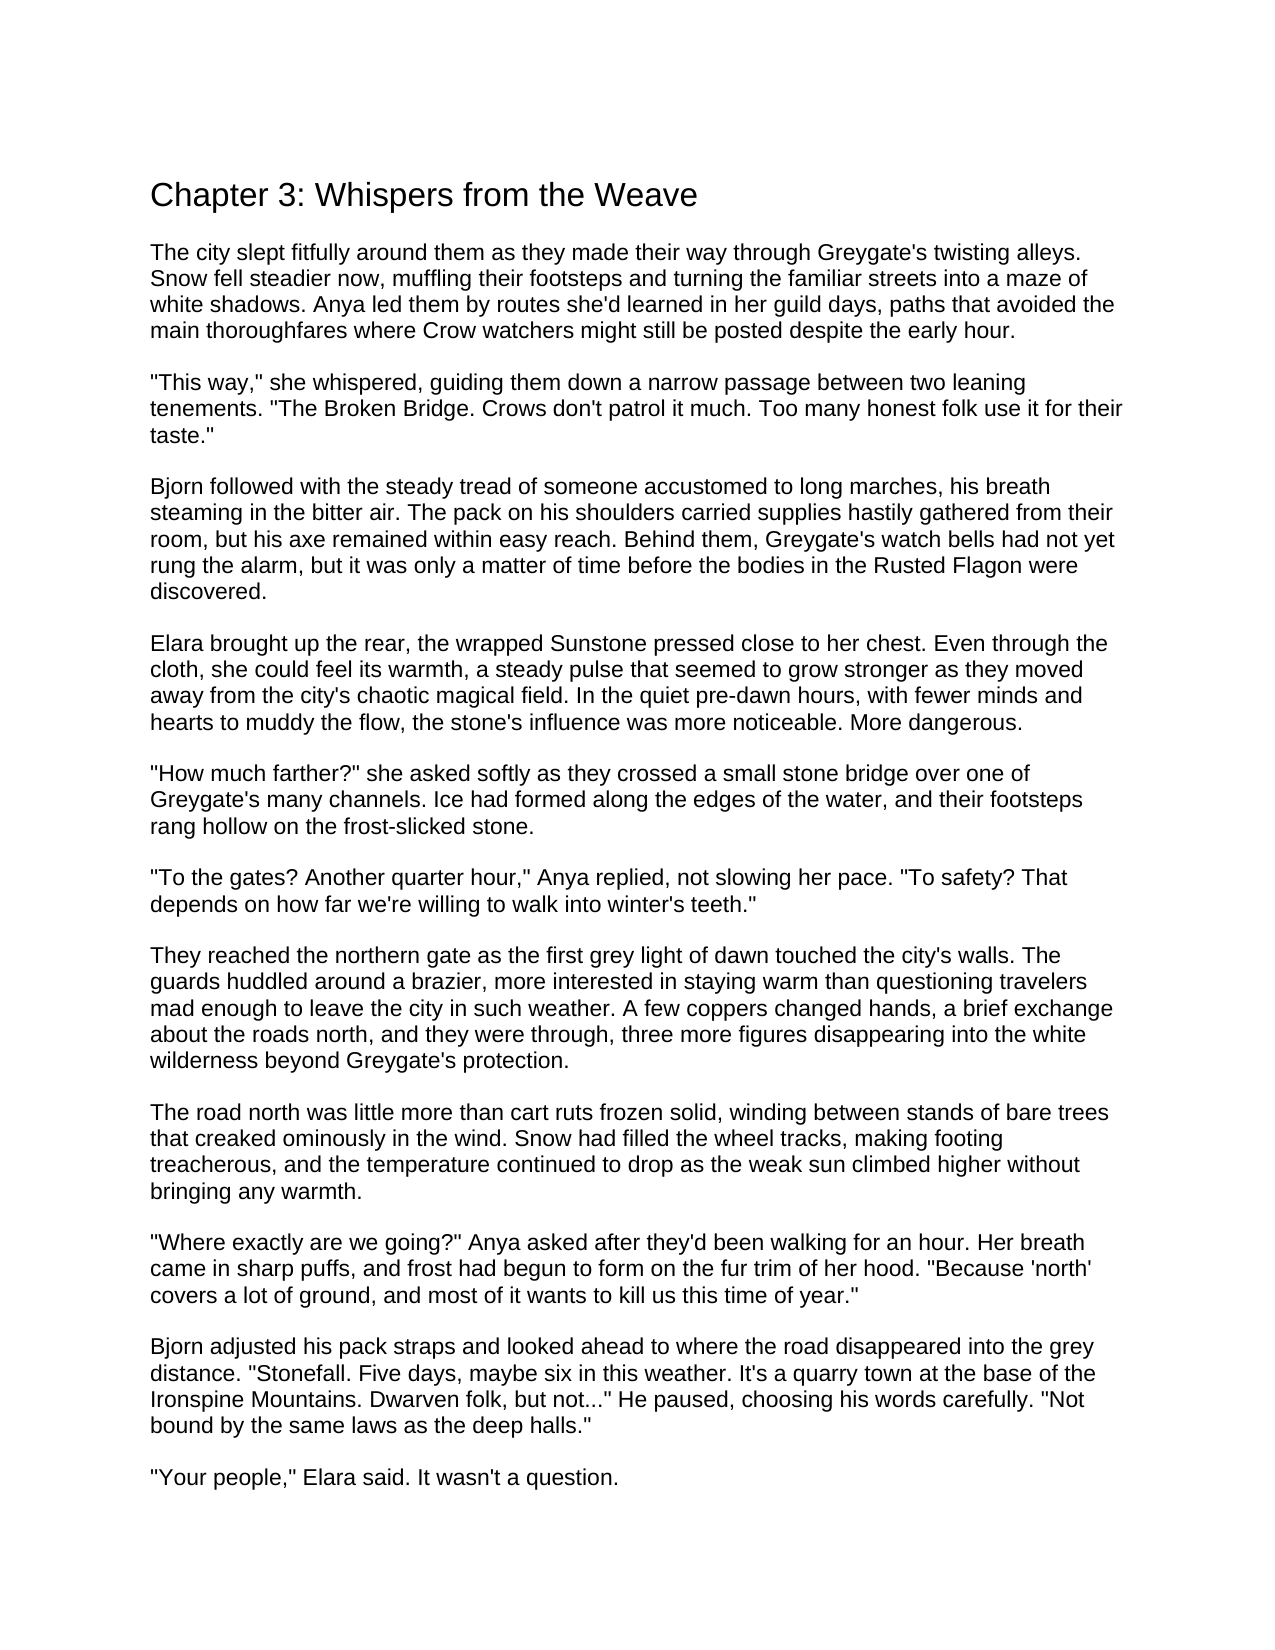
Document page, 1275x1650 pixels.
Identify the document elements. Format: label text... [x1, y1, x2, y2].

text "Where exactly are we going?" Anya asked after they'd been walking for an hour. Her breath came in sharp puffs, and frost had begun to form on the fur trim of her hood. "Because 'north' covers a lot of ground, and most of it wants to kill us this time of year." [150, 1229, 1125, 1308]
text "To the gates? Another quarter hour," Anya replied, not slowing her pace. "To safety? That depends on how far we're willing to walk into winter's teeth." [150, 864, 1125, 917]
text Elara brought up the rear, the wrapped Sunstone pressed close to her chest. Even through the cloth, she could feel its warmth, a steady pulse that seemed to grow stronger as they moved away from the city's chaotic magical field. In the quiet pre-dawn hours, with fewer minds and hearts to muddy the flow, the stone's influence was more noticeable. More dangerous. [150, 630, 1125, 735]
text "This way," she whispered, guiding them down a narrow passage between two leaning tenements. "The Broken Bridge. Crows don't patrol it much. Too many honest folk use it for their taste." [150, 369, 1125, 448]
text "How much farther?" she asked softly as they crossed a small stone bridge over one of Greygate's many channels. Ice had formed along the edges of the water, and their footsteps rang hollow on the frost-slicked stone. [150, 760, 1125, 839]
subtitle Chapter 3: Whispers from the Weave [150, 175, 1125, 213]
text Bjorn followed with the steady tread of someone accustomed to long marches, his breath steaming in the bitter air. The pack on his shoulders carried supplies hastily gathered from their room, but his axe remained within easy reach. Behind them, Greygate's watch bells had not yet rung the alarm, but it was only a matter of time before the bodies in the Rusted Flagon were discovered. [150, 473, 1125, 605]
text The road north was little more than cart ruts frozen solid, winding between stands of bare trees that creaked ominously in the wind. Snow had filled the wheel tracks, making footing treacherous, and the temperature continued to drop as the weak sun climbed higher without bringing any warmth. [150, 1099, 1125, 1204]
text "Your people," Elara said. It wasn't a question. [150, 1463, 1125, 1490]
text The city slept fitfully around them as they made their way through Greygate's twisting alleys. Snow fell steadier now, muffling their footsteps and turning the familiar streets into a maze of white shadows. Anya led them by routes she'd learned in her guild days, paths that avoided the main thoroughfares where Crow watchers might still be posted despite the early hour. [150, 238, 1125, 344]
text They reached the northern gate as the first grey light of dawn touched the city's walls. The guards huddled around a brazier, more interested in staying warm than questioning travelers mad enough to leave the city in such weather. A few coppers changed hands, a brief exchange about the roads north, and they were through, three more figures disappearing into the white wilderness beyond Greygate's protection. [150, 942, 1125, 1074]
text Bjorn adjusted his pack straps and looked ahead to where the road disappeared into the grey distance. "Stonefall. Five days, maybe six in this weather. It's a quarry town at the base of the Ironspine Mountains. Dwarven folk, but not..." He paused, choosing his words carefully. "Not bound by the same laws as the deep halls." [150, 1333, 1125, 1438]
